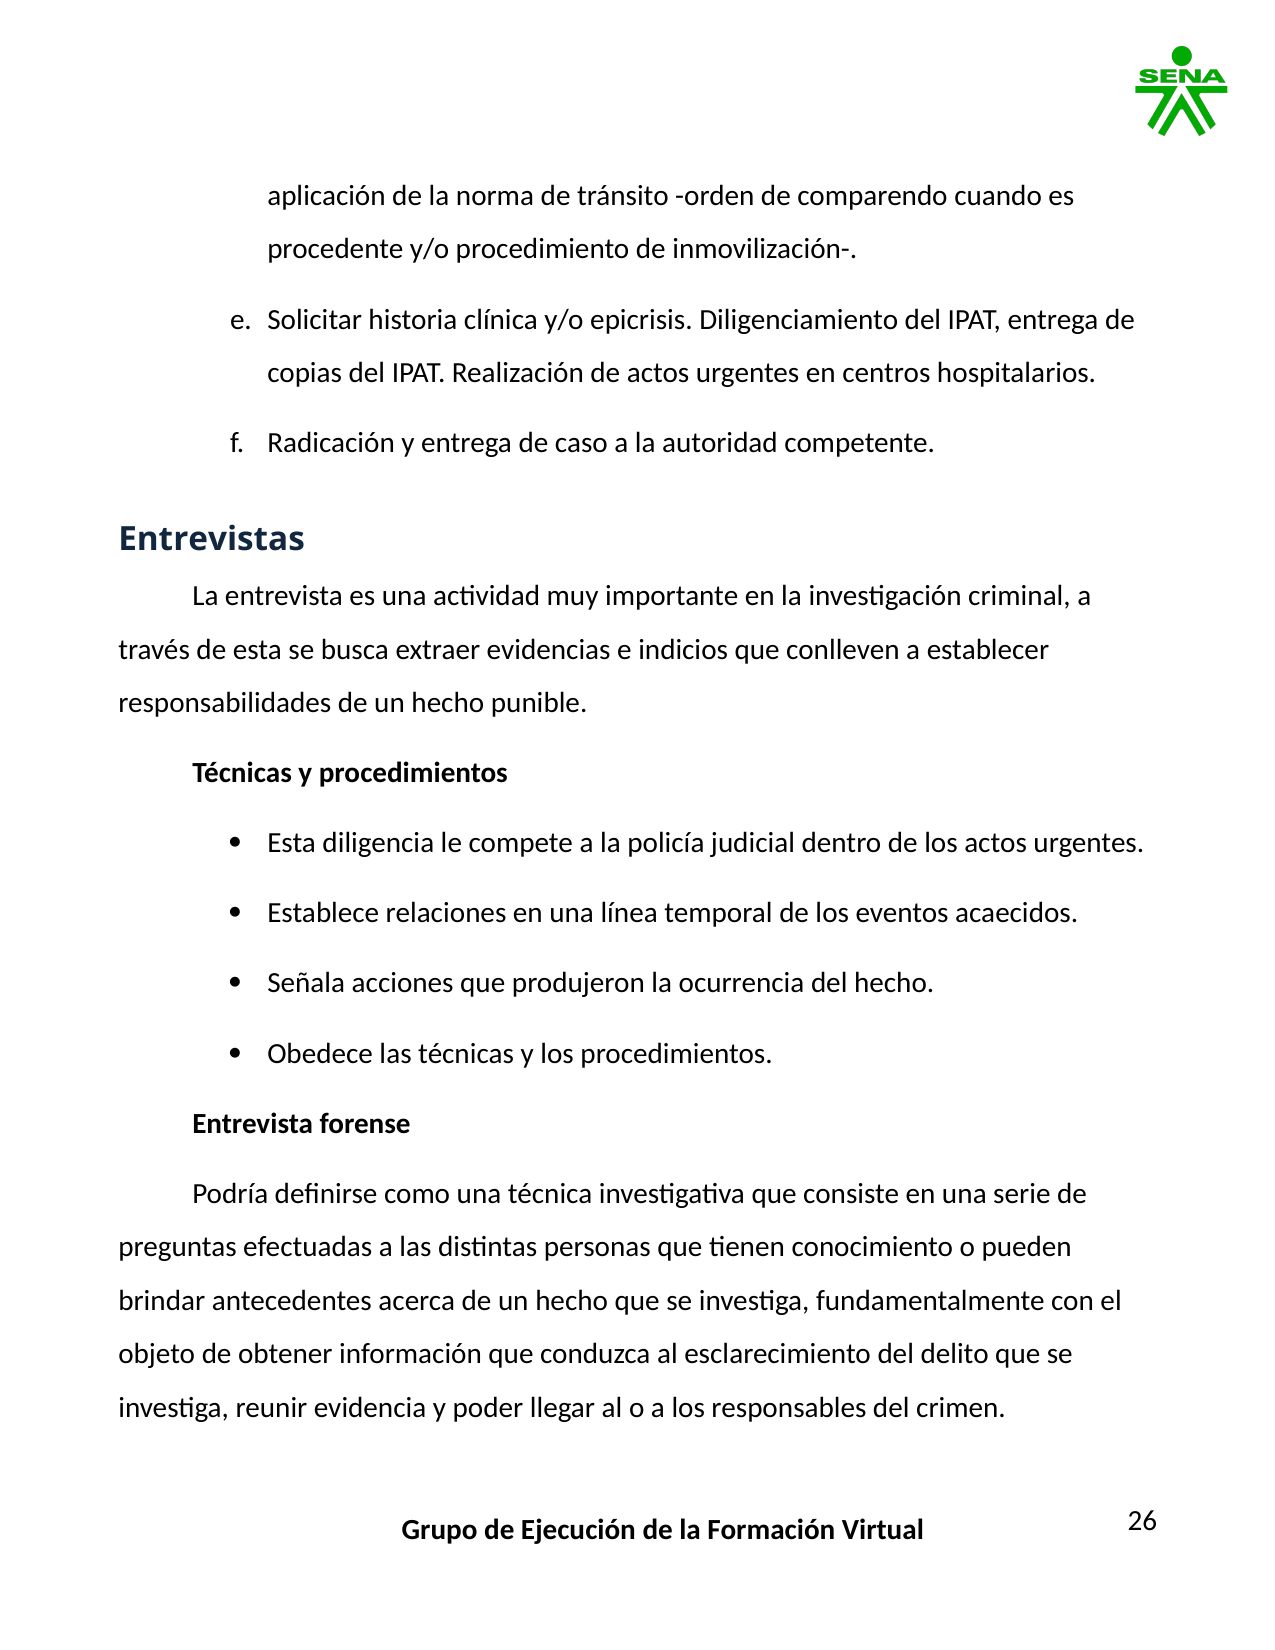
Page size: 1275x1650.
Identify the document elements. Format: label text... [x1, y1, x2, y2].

list Radicación y entrega de caso a la autoridad competente. [230, 424, 1157, 460]
text La entrevista es una actividad muy importante en la investigación criminal, a través de esta se busca extraer evidencias e indicios que conlleven a establecer responsabilidades de un hecho punible. [118, 577, 1157, 720]
text Técnicas y procedimientos [118, 754, 1157, 790]
list Obedece las técnicas y los procedimientos. [230, 1035, 1157, 1070]
text Podría definirse como una técnica investigativa que consiste en una serie de preguntas efectuadas a las distintas personas que tienen conocimiento o pueden brindar antecedentes acerca de un hecho que se investiga, fundamentalmente con el objeto de obtener información que conduzca al esclarecimiento del delito que se investiga, reunir evidencia y poder llegar al o a los responsables del crimen. [118, 1175, 1157, 1424]
text Entrevista forense [118, 1105, 1157, 1140]
subtitle Entrevistas [118, 515, 1157, 561]
picture [1135, 46, 1228, 136]
list Establece relaciones en una línea temporal de los eventos acaecidos. [230, 894, 1157, 930]
list Señala acciones que produjeron la ocurrencia del hecho. [230, 964, 1157, 1000]
list Esta diligencia le compete a la policía judicial dentro de los actos urgentes. [230, 824, 1157, 860]
list Solicitar historia clínica y/o epicrisis. Diligenciamiento del IPAT, entrega de copias del IPAT. Realización de actos urgentes en centros hospitalarios. [230, 301, 1157, 390]
